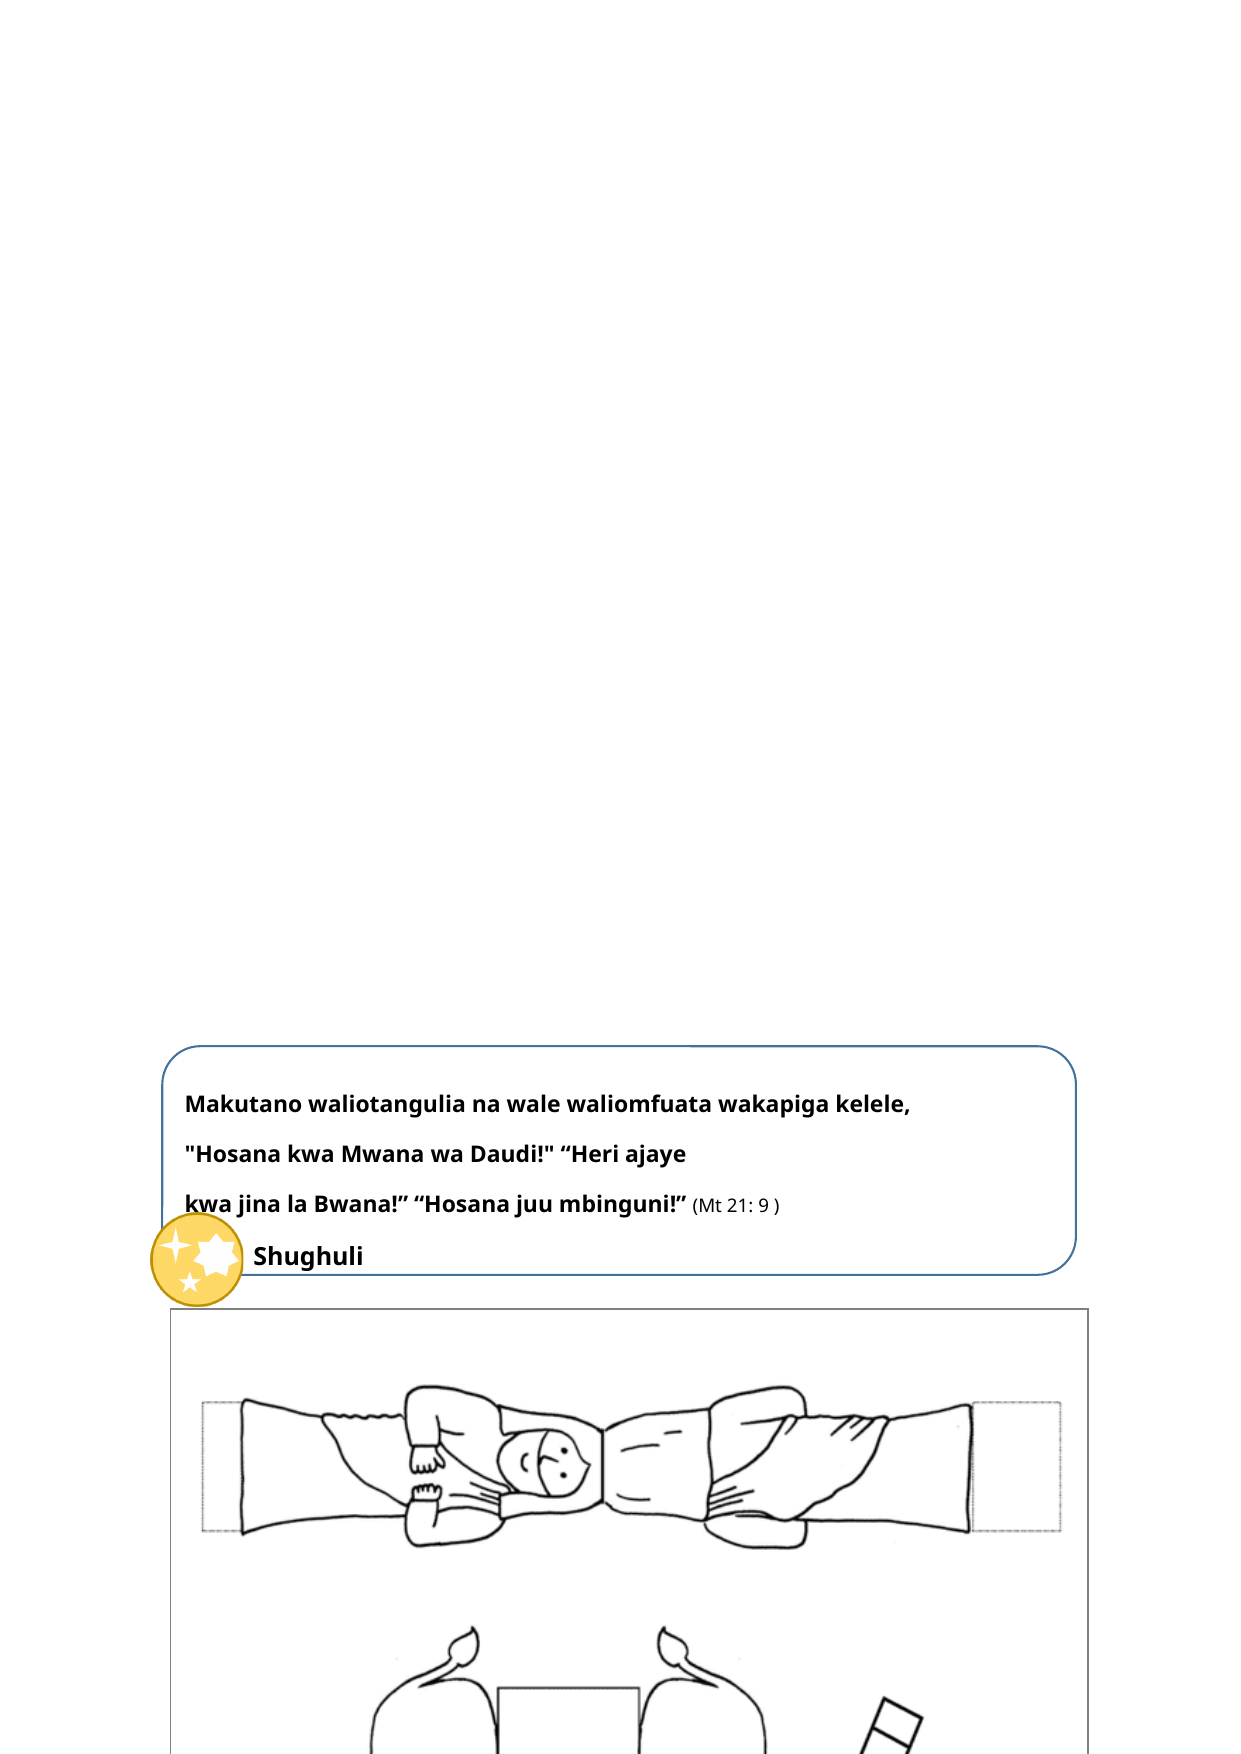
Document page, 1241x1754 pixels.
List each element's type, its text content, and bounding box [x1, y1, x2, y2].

text Makutano waliotangulia na wale waliomfuata wakapiga kelele, [150, 1088, 1090, 1119]
picture [171, 1310, 1087, 1754]
picture [150, 1212, 244, 1307]
text "Hosana kwa Mwana wa Daudi!" “Heri ajaye [150, 1138, 1090, 1169]
text kwa jina la Bwana!” “Hosana juu mbinguni!” (Mt 21: 9 ) [150, 1188, 1090, 1220]
text Shughuli [244, 1239, 1090, 1273]
